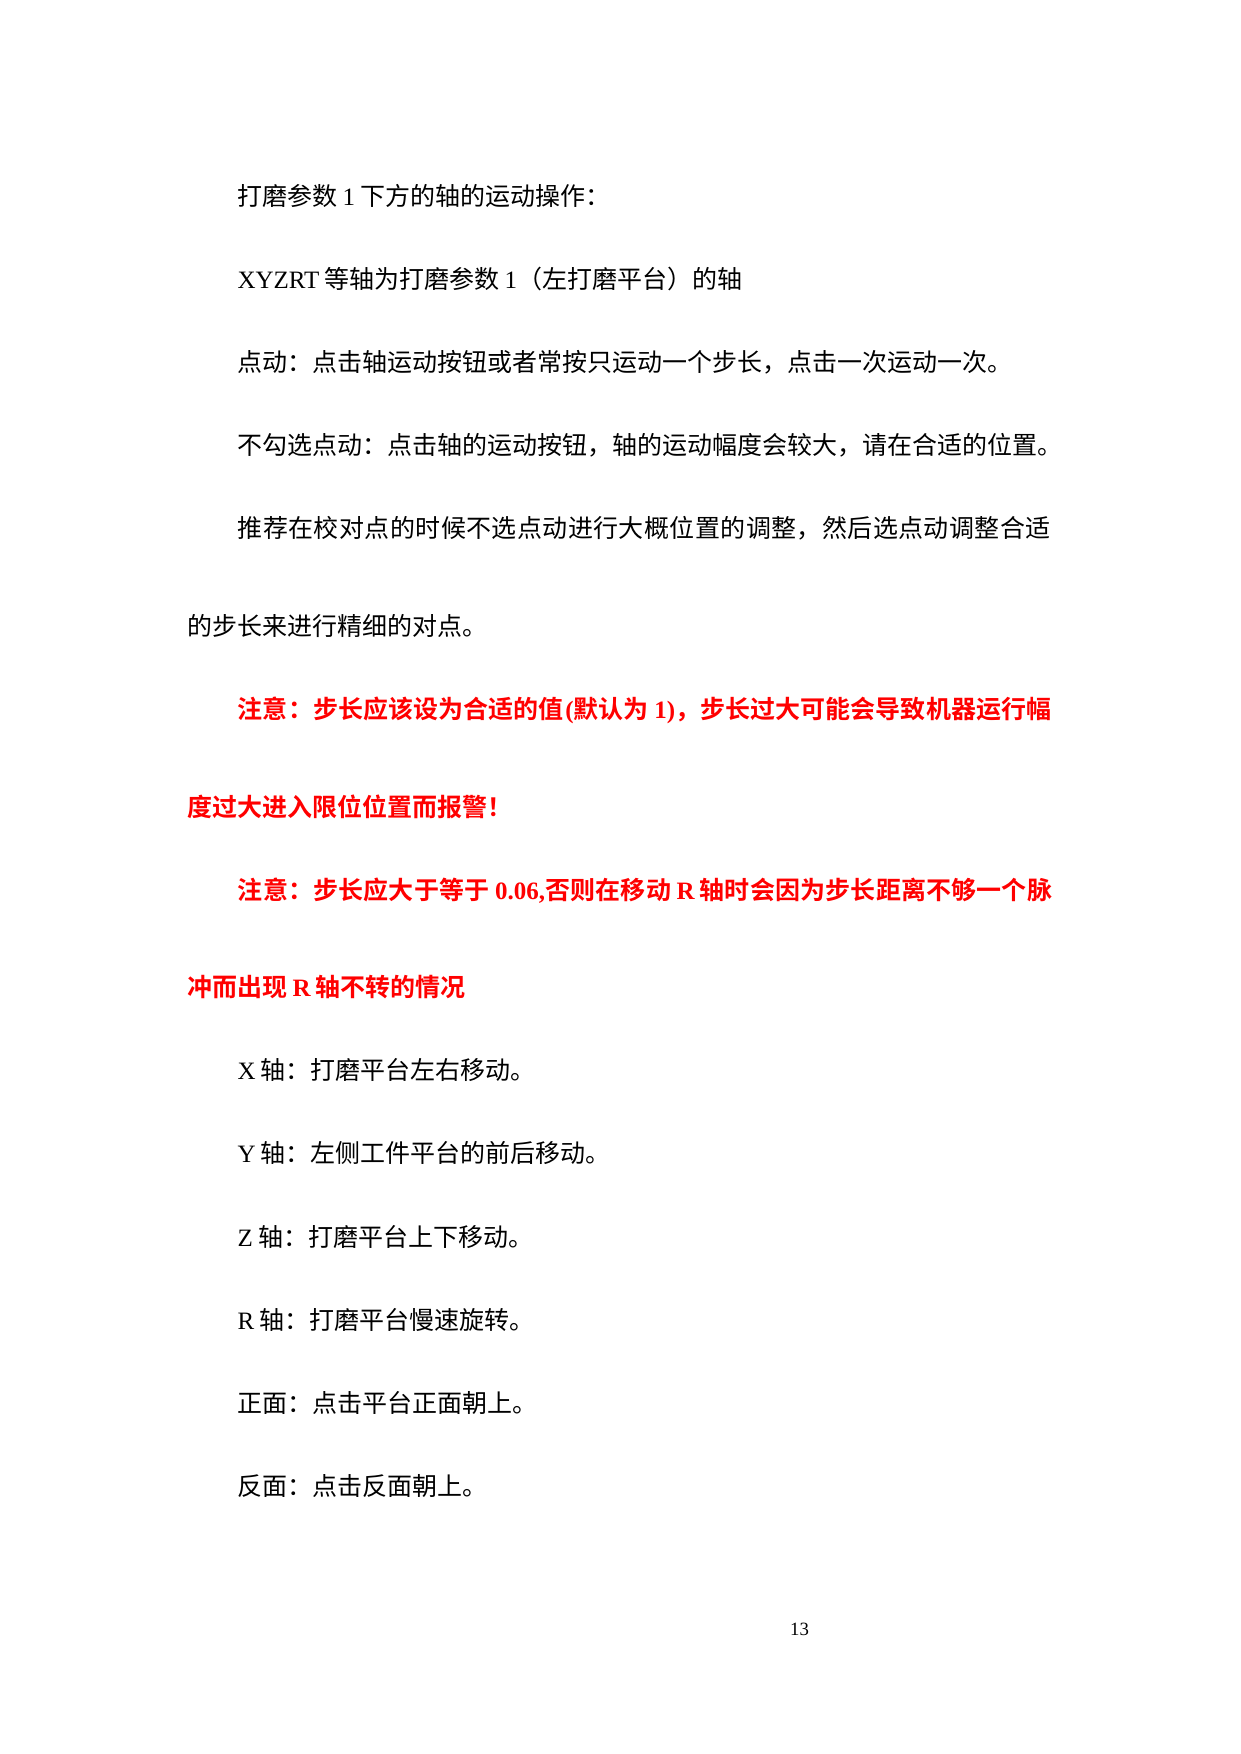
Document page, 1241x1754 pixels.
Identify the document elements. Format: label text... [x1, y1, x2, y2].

text 注意：步长应该设为合适的值(默认为1)，步长过大可能会导致机器运行幅度过大进入限位位置而报警！ [187, 675, 1053, 838]
text XYZRT等轴为打磨参数1（左打磨平台）的轴 [187, 245, 1053, 310]
text 打磨参数1下方的轴的运动操作： [187, 162, 1053, 227]
text 注意：步长应大于等于0.06,否则在移动R轴时会因为步长距离不够一个脉冲而出现R轴不转的情况 [187, 856, 1053, 1018]
text 正面：点击平台正面朝上。 [187, 1369, 1053, 1434]
text 推荐在校对点的时候不选点动进行大概位置的调整，然后选点动调整合适的步长来进行精细的对点。 [187, 494, 1053, 657]
text X轴：打磨平台左右移动。 [187, 1036, 1053, 1101]
text 不勾选点动：点击轴的运动按钮，轴的运动幅度会较大，请在合适的位置。 [187, 411, 1053, 476]
text Y轴：左侧工件平台的前后移动。 [187, 1119, 1053, 1184]
text 点动：点击轴运动按钮或者常按只运动一个步长，点击一次运动一次。 [187, 328, 1053, 393]
text R轴：打磨平台慢速旋转。 [187, 1286, 1053, 1351]
text 反面：点击反面朝上。 [187, 1452, 1053, 1517]
text Z轴：打磨平台上下移动。 [187, 1203, 1053, 1268]
